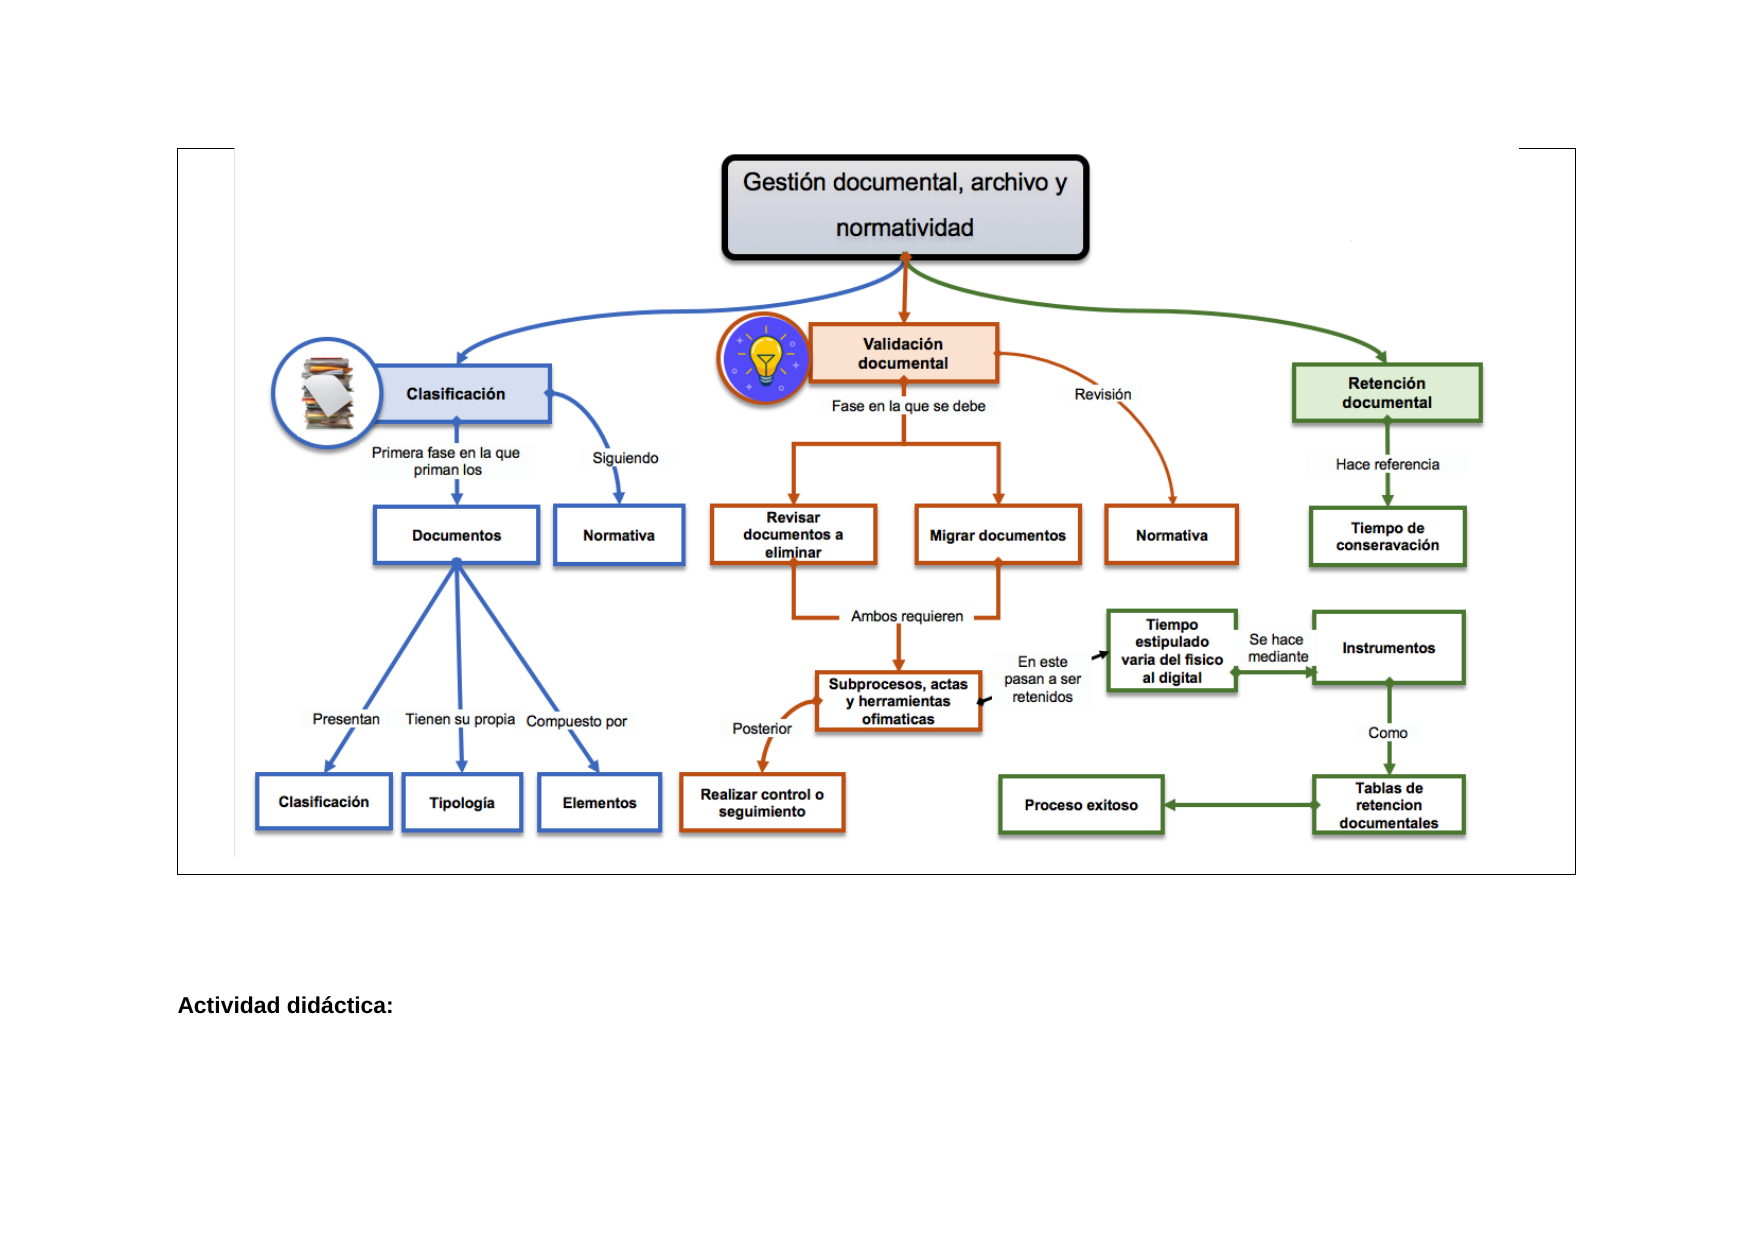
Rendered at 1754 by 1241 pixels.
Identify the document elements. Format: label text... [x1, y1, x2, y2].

picture [234, 148, 1519, 857]
table_cell [178, 149, 1575, 874]
text Actividad didáctica: [177, 992, 1577, 1018]
